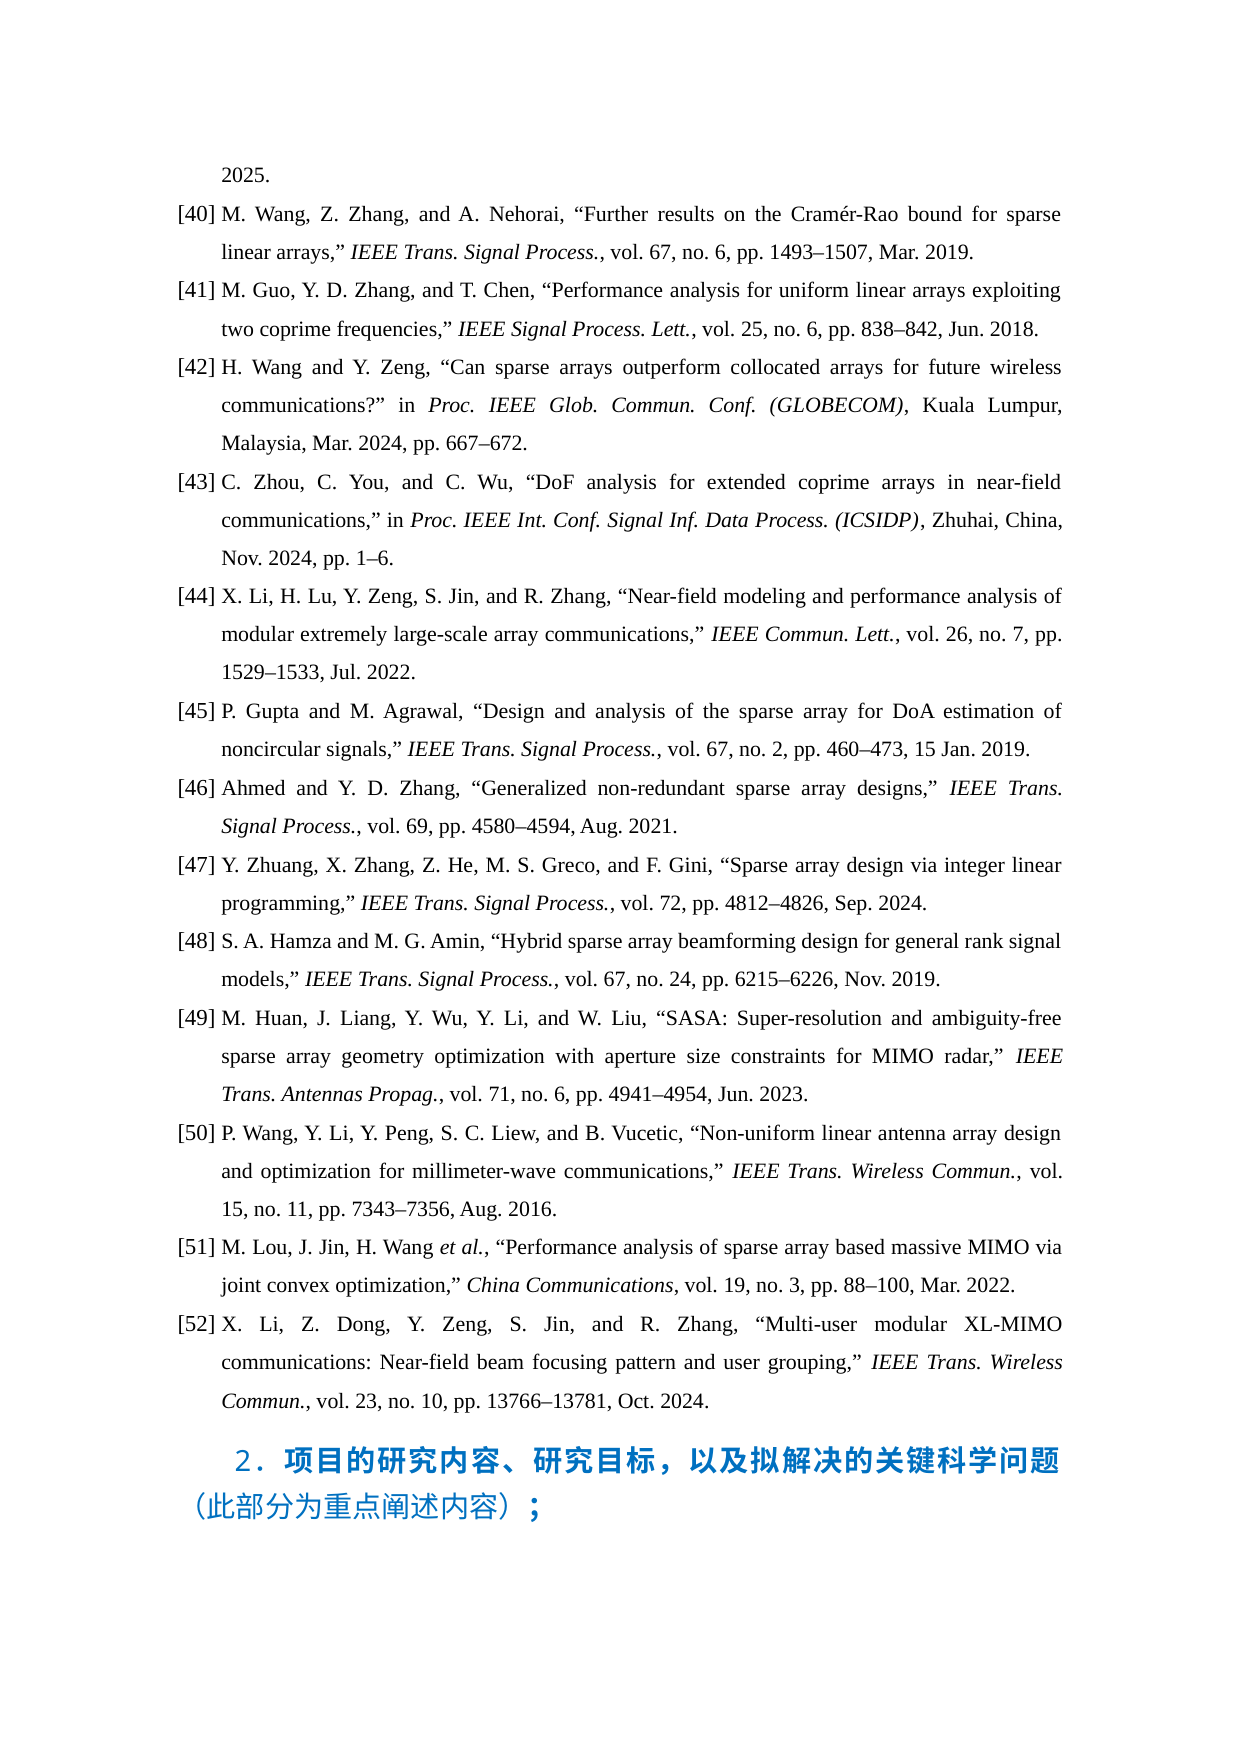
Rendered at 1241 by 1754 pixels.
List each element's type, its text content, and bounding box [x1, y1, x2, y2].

list Ahmed and Y. D. Zhang, “Generalized non-redundant sparse array designs,” IEEE Trans. Signal Process., vol. 69, pp. 4580–4594, Aug. 2021. [177, 774, 1063, 838]
list X. Li, H. Lu, Y. Zeng, S. Jin, and R. Zhang, “Near-field modeling and performance analysis of modular extremely large-scale array communications,” IEEE Commun. Lett., vol. 26, no. 7, pp. 1529–1533, Jul. 2022. [177, 582, 1063, 684]
list M. Wang, Z. Zhang, and A. Nehorai, “Further results on the Cramér-Rao bound for sparse linear arrays,” IEEE Trans. Signal Process., vol. 67, no. 6, pp. 1493–1507, Mar. 2019. [177, 200, 1063, 264]
list H. Wang and Y. Zeng, “Can sparse arrays outperform collocated arrays for future wireless communications?” in Proc. IEEE Glob. Commun. Conf. (GLOBECOM), Kuala Lumpur, Malaysia, Mar. 2024, pp. 667–672. [177, 353, 1063, 455]
list M. Lou, J. Jin, H. Wang et al., “Performance analysis of sparse array based massive MIMO via joint convex optimization,” China Communications, vol. 19, no. 3, pp. 88–100, Mar. 2022. [177, 1233, 1063, 1297]
text 2．项目的研究内容、研究目标，以及拟解决的关键科学问题（此部分为重点阐述内容）； [177, 1435, 1063, 1527]
list S. A. Hamza and M. G. Amin, “Hybrid sparse array beamforming design for general rank signal models,” IEEE Trans. Signal Process., vol. 67, no. 24, pp. 6215–6226, Nov. 2019. [177, 927, 1063, 992]
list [177, 162, 1063, 187]
list C. Zhou, C. You, and C. Wu, “DoF analysis for extended coprime arrays in near-field communications,” in Proc. IEEE Int. Conf. Signal Inf. Data Process. (ICSIDP), Zhuhai, China, Nov. 2024, pp. 1–6. [177, 468, 1063, 570]
list M. Huan, J. Liang, Y. Wu, Y. Li, and W. Liu, “SASA: Super-resolution and ambiguity-free sparse array geometry optimization with aperture size constraints for MIMO radar,” IEEE Trans. Antennas Propag., vol. 71, no. 6, pp. 4941–4954, Jun. 2023. [177, 1004, 1063, 1106]
list Y. Zhuang, X. Zhang, Z. He, M. S. Greco, and F. Gini, “Sparse array design via integer linear programming,” IEEE Trans. Signal Process., vol. 72, pp. 4812–4826, Sep. 2024. [177, 851, 1063, 915]
list P. Wang, Y. Li, Y. Peng, S. C. Liew, and B. Vucetic, “Non-uniform linear antenna array design and optimization for millimeter-wave communications,” IEEE Trans. Wireless Commun., vol. 15, no. 11, pp. 7343–7356, Aug. 2016. [177, 1119, 1063, 1221]
list X. Li, Z. Dong, Y. Zeng, S. Jin, and R. Zhang, “Multi-user modular XL-MIMO communications: Near-field beam focusing pattern and user grouping,” IEEE Trans. Wireless Commun., vol. 23, no. 10, pp. 13766–13781, Oct. 2024. [177, 1310, 1063, 1414]
list P. Gupta and M. Agrawal, “Design and analysis of the sparse array for DoA estimation of noncircular signals,” IEEE Trans. Signal Process., vol. 67, no. 2, pp. 460–473, 15 Jan. 2019. [177, 697, 1063, 761]
list M. Guo, Y. D. Zhang, and T. Chen, “Performance analysis for uniform linear arrays exploiting two coprime frequencies,” IEEE Signal Process. Lett., vol. 25, no. 6, pp. 838–842, Jun. 2018. [177, 277, 1063, 341]
